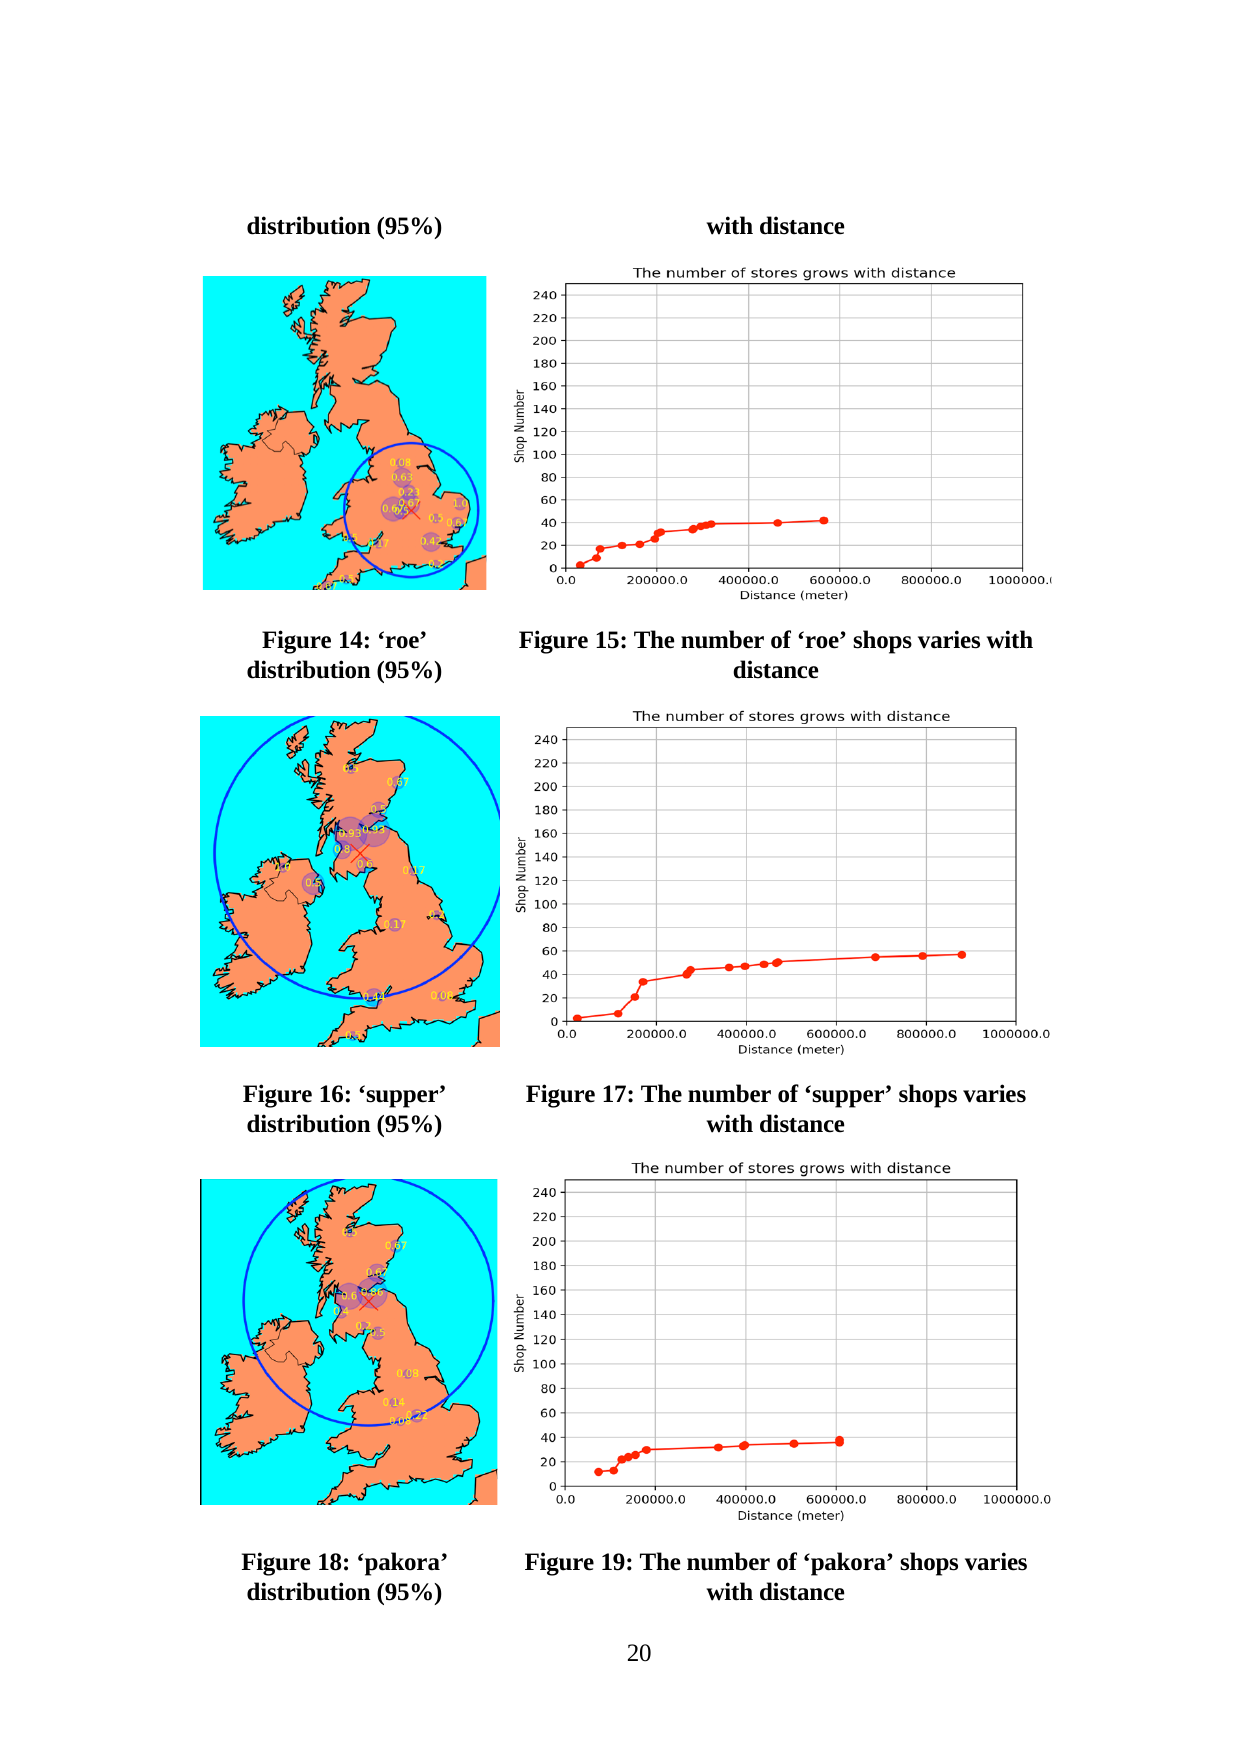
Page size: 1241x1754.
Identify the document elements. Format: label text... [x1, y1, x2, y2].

table_cell [189, 252, 500, 615]
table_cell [189, 201, 500, 252]
table_cell [500, 1149, 1052, 1536]
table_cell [500, 201, 1052, 252]
picture [511, 1159, 1052, 1525]
table_cell [189, 1149, 500, 1536]
table_cell [189, 696, 500, 1068]
table_cell [500, 252, 1052, 615]
picture [200, 1179, 498, 1505]
picture [200, 716, 500, 1047]
picture [511, 262, 1052, 604]
table_cell [500, 696, 1052, 1068]
picture [202, 276, 487, 590]
picture [511, 706, 1052, 1057]
